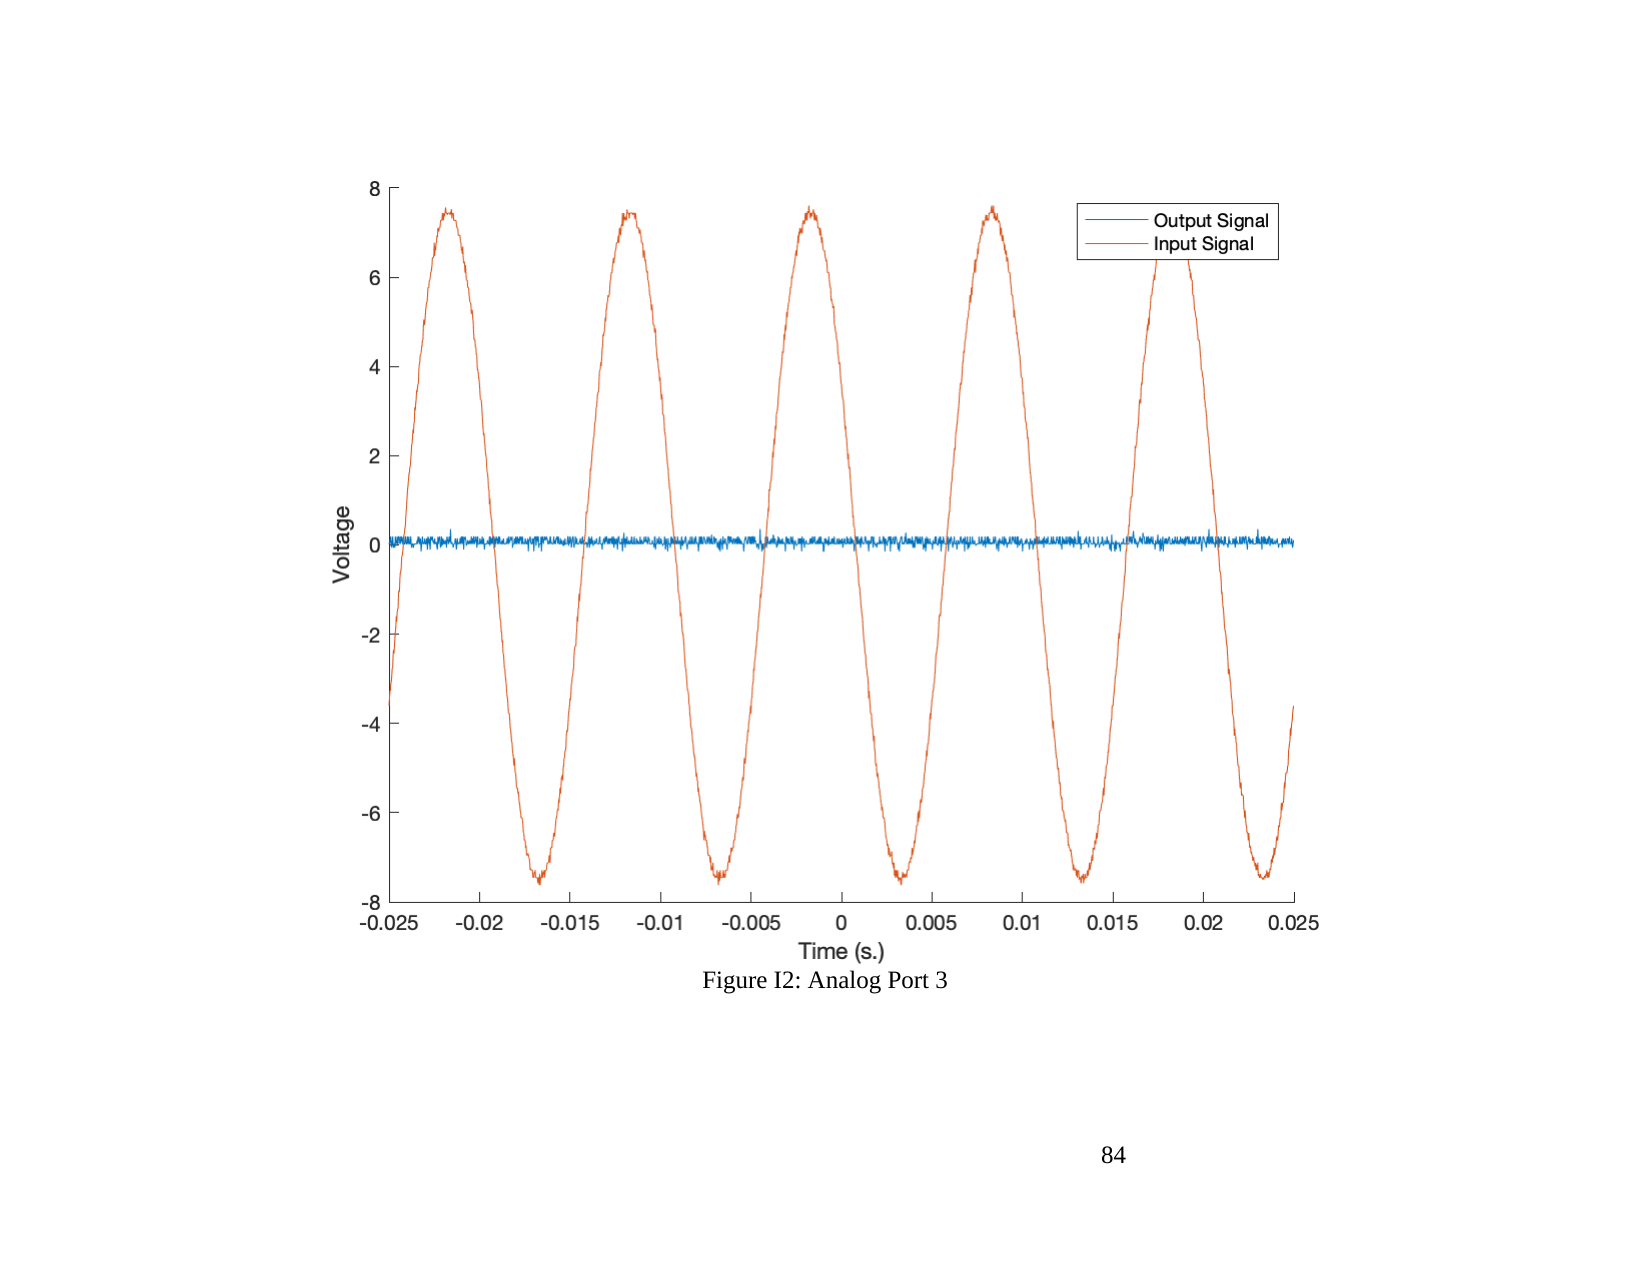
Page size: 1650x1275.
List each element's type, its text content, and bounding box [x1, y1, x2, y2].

text Figure I2: Analog Port 3 [150, 966, 1500, 994]
picture [330, 178, 1321, 966]
